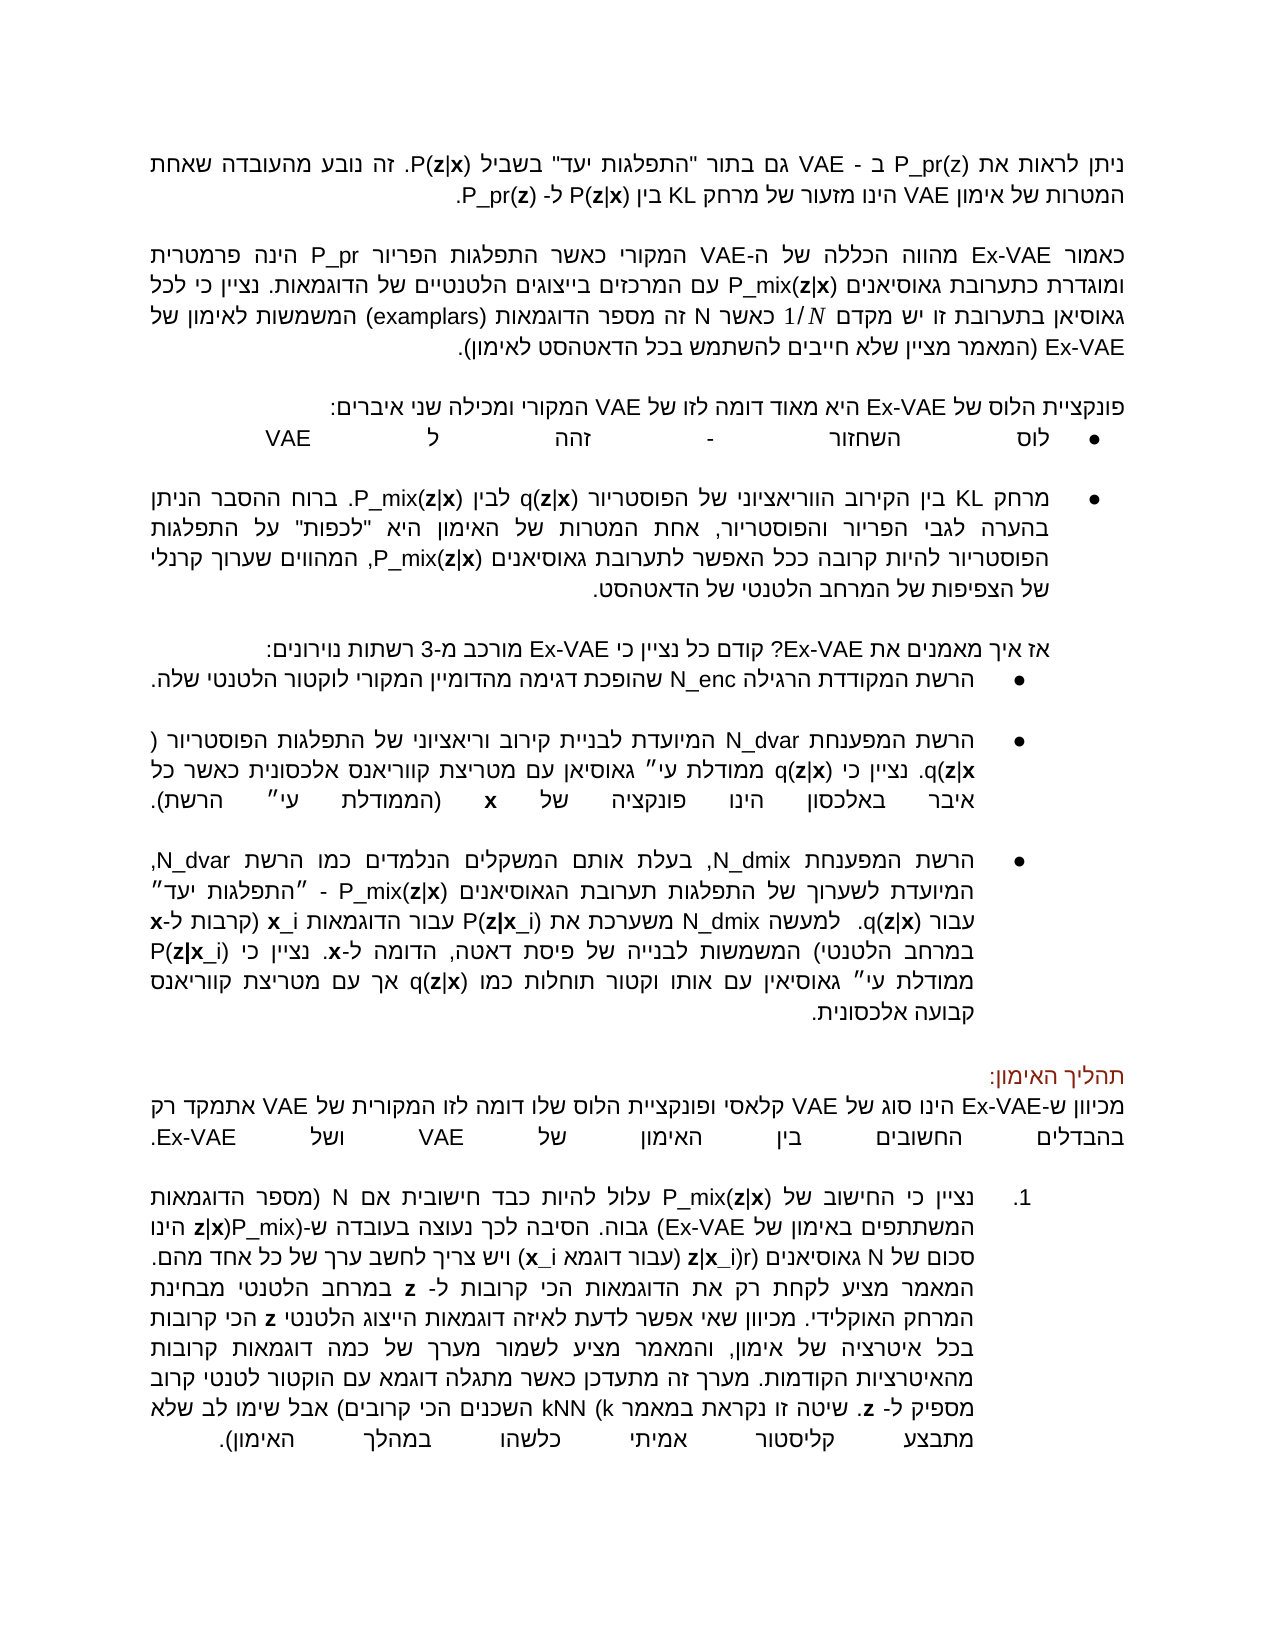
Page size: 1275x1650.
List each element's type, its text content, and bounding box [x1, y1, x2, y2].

list הרשת המקודדת הרגילה N_enc שהופכת דגימה מהדומיין המקורי לוקטור הלטנטי שלה. [150, 666, 1012, 723]
list לוס השחזור - זהה ל VAE [150, 424, 1087, 481]
text כאמור Ex-VAE מהווה הכללה של ה-VAE המקורי כאשר התפלגות הפריור P_pr הינה פרמטרית ומוגדרת כתערובת גאוסיאנים (P_mix(z|x עם המרכזים בייצוגים הלטנטיים של הדוגמאות. נציין כי לכל גאוסיאן בתערובת זו יש מקדם כאשר N זה מספר הדוגמאות (examplars) המשמשות לאימון של Ex-VAE (המאמר מציין שלא חייבים להשתמש בכל הדאטהסט לאימון). [150, 242, 1125, 360]
text מכיוון ש-Ex-VAE הינו סוג של VAE קלאסי ופונקציית הלוס שלו דומה לזו המקורית של VAE אתמקד רק בהבדלים החשובים בין האימון של VAE ושל Ex-VAE. [150, 1093, 1125, 1180]
list הרשת המפענחת N_dvar המיועדת לבניית קירוב וריאציוני של התפלגות הפוסטריור (q(z|x. נציין כי (q(z|x ממודלת עי״ גאוסיאן עם מטריצת קווריאנס אלכסונית כאשר כל איבר באלכסון הינו פונקציה של x (הממודלת עי״ הרשת). [150, 727, 1012, 843]
text תהליך האימון: [150, 1063, 1125, 1089]
list מרחק KL בין הקירוב הווריאציוני של הפוסטריור (q(z|x לבין (P_mix(z|x. ברוח ההסבר הניתן בהערה לגבי הפריור והפוסטריור, אחת המטרות של האימון היא "לכפות" על התפלגות הפוסטריור להיות קרובה ככל האפשר לתערובת גאוסיאנים (P_mix(z|x, המהווים שערוך קרנלי של הצפיפות של המרחב הלטנטי של הדאטהסט. [150, 485, 1087, 602]
text ניתן לראות את (P_pr(z ב - VAE גם בתור "התפלגות יעד" בשביל (P(z|x. זה נובע מהעובדה שאחת המטרות של אימון VAE הינו מזעור של מרחק KL בין (P(z|x ל- (P_pr(z. [150, 151, 1125, 208]
text אז איך מאמנים את Ex-VAE? קודם כל נציין כי Ex-VAE מורכב מ-3 רשתות נוירונים: [150, 636, 1125, 662]
list הרשת המפענחת N_dmix, בעלת אותם המשקלים הנלמדים כמו הרשת N_dvar, המיועדת לשערוך של התפלגות תערובת הגאוסיאנים (P_mix(z|x - ״התפלגות יעד״ עבור (q(z|x. למעשה N_dmix משערכת את (P(z|x_i עבור הדוגמאות x_i (קרבות ל-x במרחב הלטנטי) המשמשות לבנייה של פיסת דאטה, הדומה ל-x. נציין כי (P(z|x_i ממודלת עי״ גאוסיאין עם אותו וקטור תוחלות כמו (q(z|x אך עם מטריצת קווריאנס קבועה אלכסונית. [150, 847, 1012, 1025]
text פונקציית הלוס של Ex-VAE היא מאוד דומה לזו של VAE המקורי ומכילה שני איברים: [150, 394, 1125, 421]
list נציין כי החישוב של (P_mix(z|x עלול להיות כבד חישובית אם N (מספר הדוגמאות המשתתפים באימון של Ex-VAE) גבוה. הסיבה לכך נעוצה בעובדה ש-(P_mix(z|x הינו סכום של N גאוסיאנים (r(z|x_i (עבור דוגמא x_i) ויש צריך לחשב ערך של כל אחד מהם. המאמר מציע לקחת רק את הדוגמאות הכי קרובות ל- z במרחב הלטנטי מבחינת המרחק האוקלידי. מכיוון שאי אפשר לדעת לאיזה דוגמאות הייצוג הלטנטי z הכי קרובות בכל איטרציה של אימון, והמאמר מציע לשמור מערך של כמה דוגמאות קרובות מהאיטרציות הקודמות. מערך זה מתעדכן כאשר מתגלה דוגמא עם הוקטור לטנטי קרוב מספיק ל- z. שיטה זו נקראת במאמר k) kNN השכנים הכי קרובים) אבל שימו לב שלא מתבצע קליסטור אמיתי כלשהו במהלך האימון). [150, 1184, 1012, 1482]
